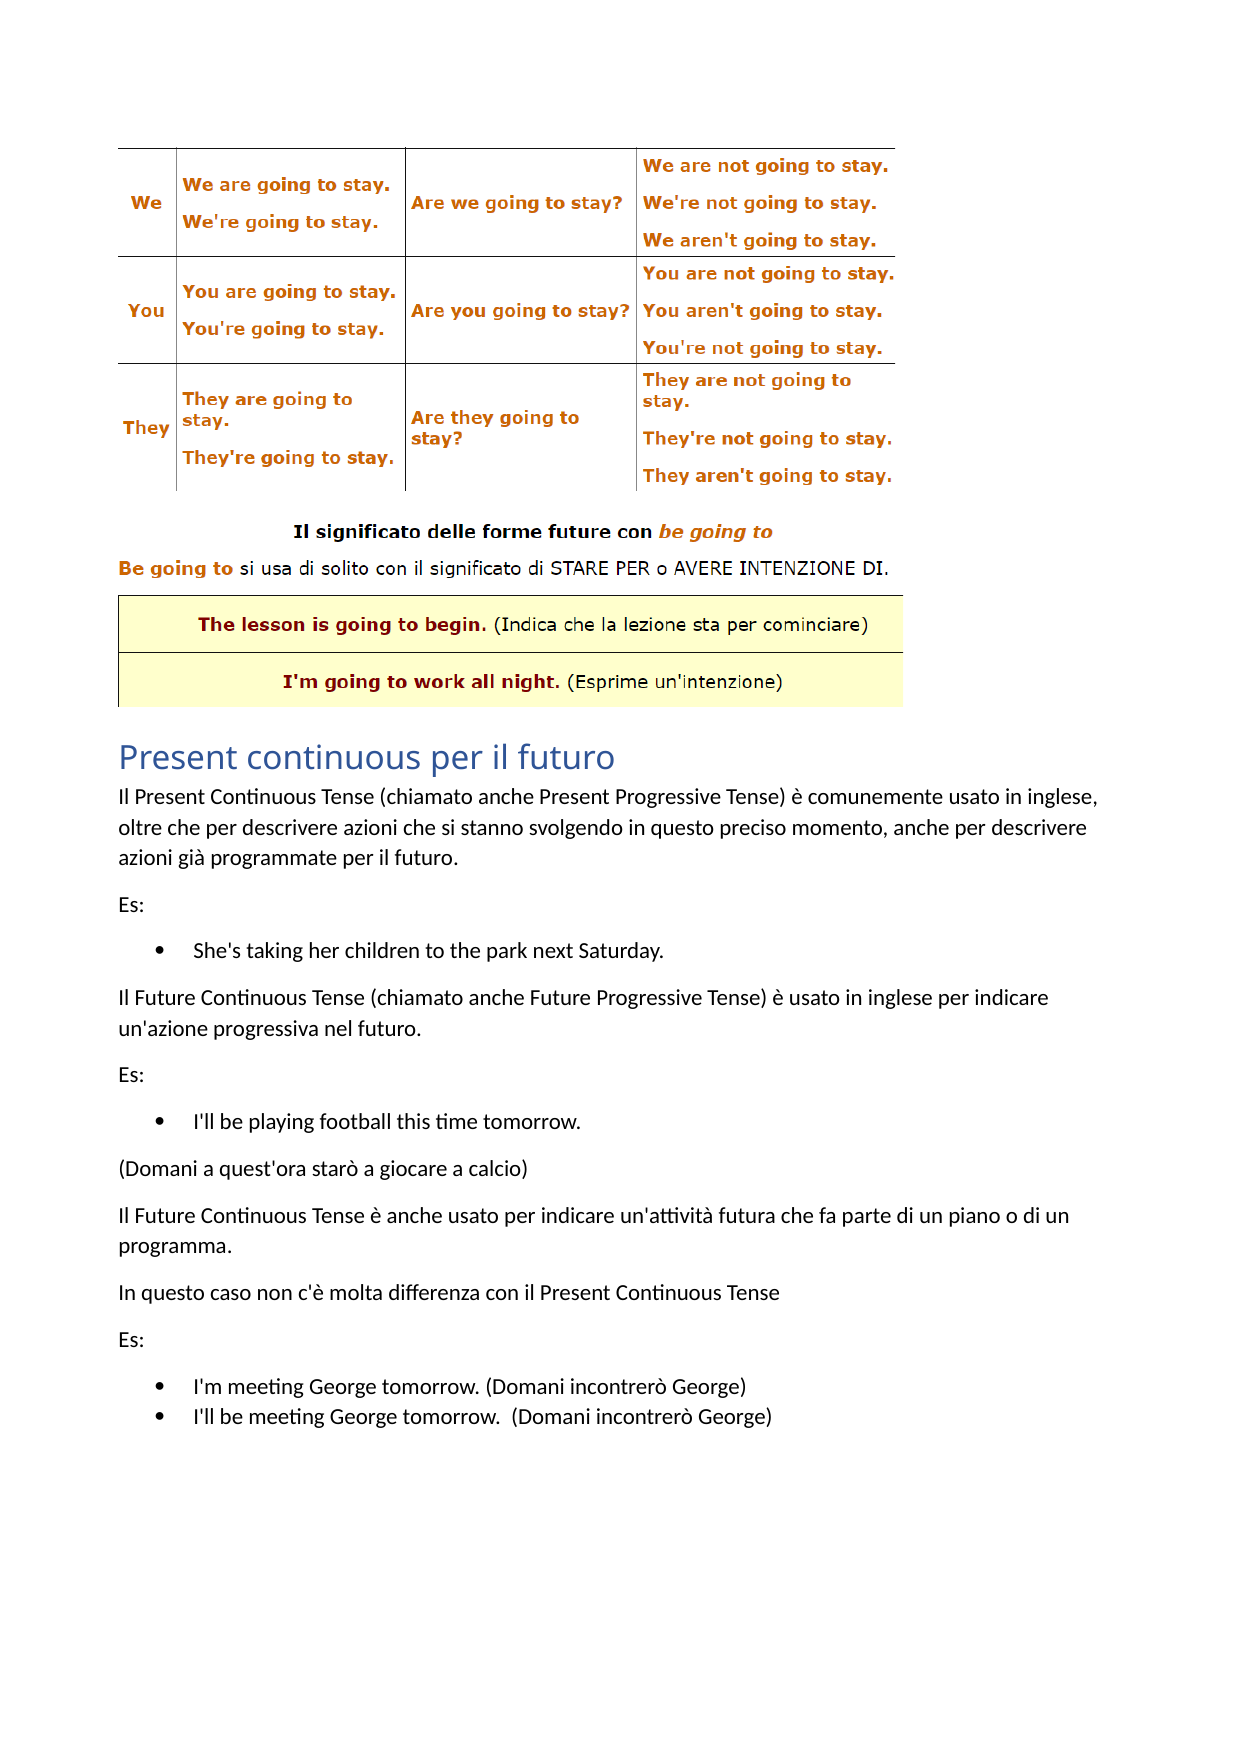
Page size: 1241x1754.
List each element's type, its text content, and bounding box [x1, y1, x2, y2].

text Es: [118, 890, 1122, 918]
text Il Future Continuous Tense è anche usato per indicare un'attività futura che fa parte di un piano o di un programma. [118, 1201, 1122, 1259]
picture [118, 509, 904, 707]
list I'll be meeting George tomorrow. (Domani incontrerò George) [156, 1402, 1122, 1430]
list I'll be playing football this time tomorrow. [156, 1107, 1122, 1136]
text Il Present Continuous Tense (chiamato anche Present Progressive Tense) è comunemente usato in inglese, oltre che per descrivere azioni che si stanno svolgendo in questo preciso momento, anche per descrivere azioni già programmate per il futuro. [118, 782, 1122, 871]
text Il Future Continuous Tense (chiamato anche Future Progressive Tense) è usato in inglese per indicare un'azione progressiva nel futuro. [118, 983, 1122, 1042]
text (Domani a quest'ora starò a giocare a calcio) [118, 1154, 1122, 1182]
text Es: [118, 1061, 1122, 1089]
text Es: [118, 1325, 1122, 1353]
text In questo caso non c'è molta differenza con il Present Continuous Tense [118, 1278, 1122, 1306]
subtitle Present continuous per il futuro [118, 733, 1122, 779]
picture [118, 147, 896, 491]
list She's taking her children to the park next Saturday. [156, 937, 1122, 965]
list I'm meeting George tomorrow. (Domani incontrerò George) [156, 1372, 1122, 1400]
